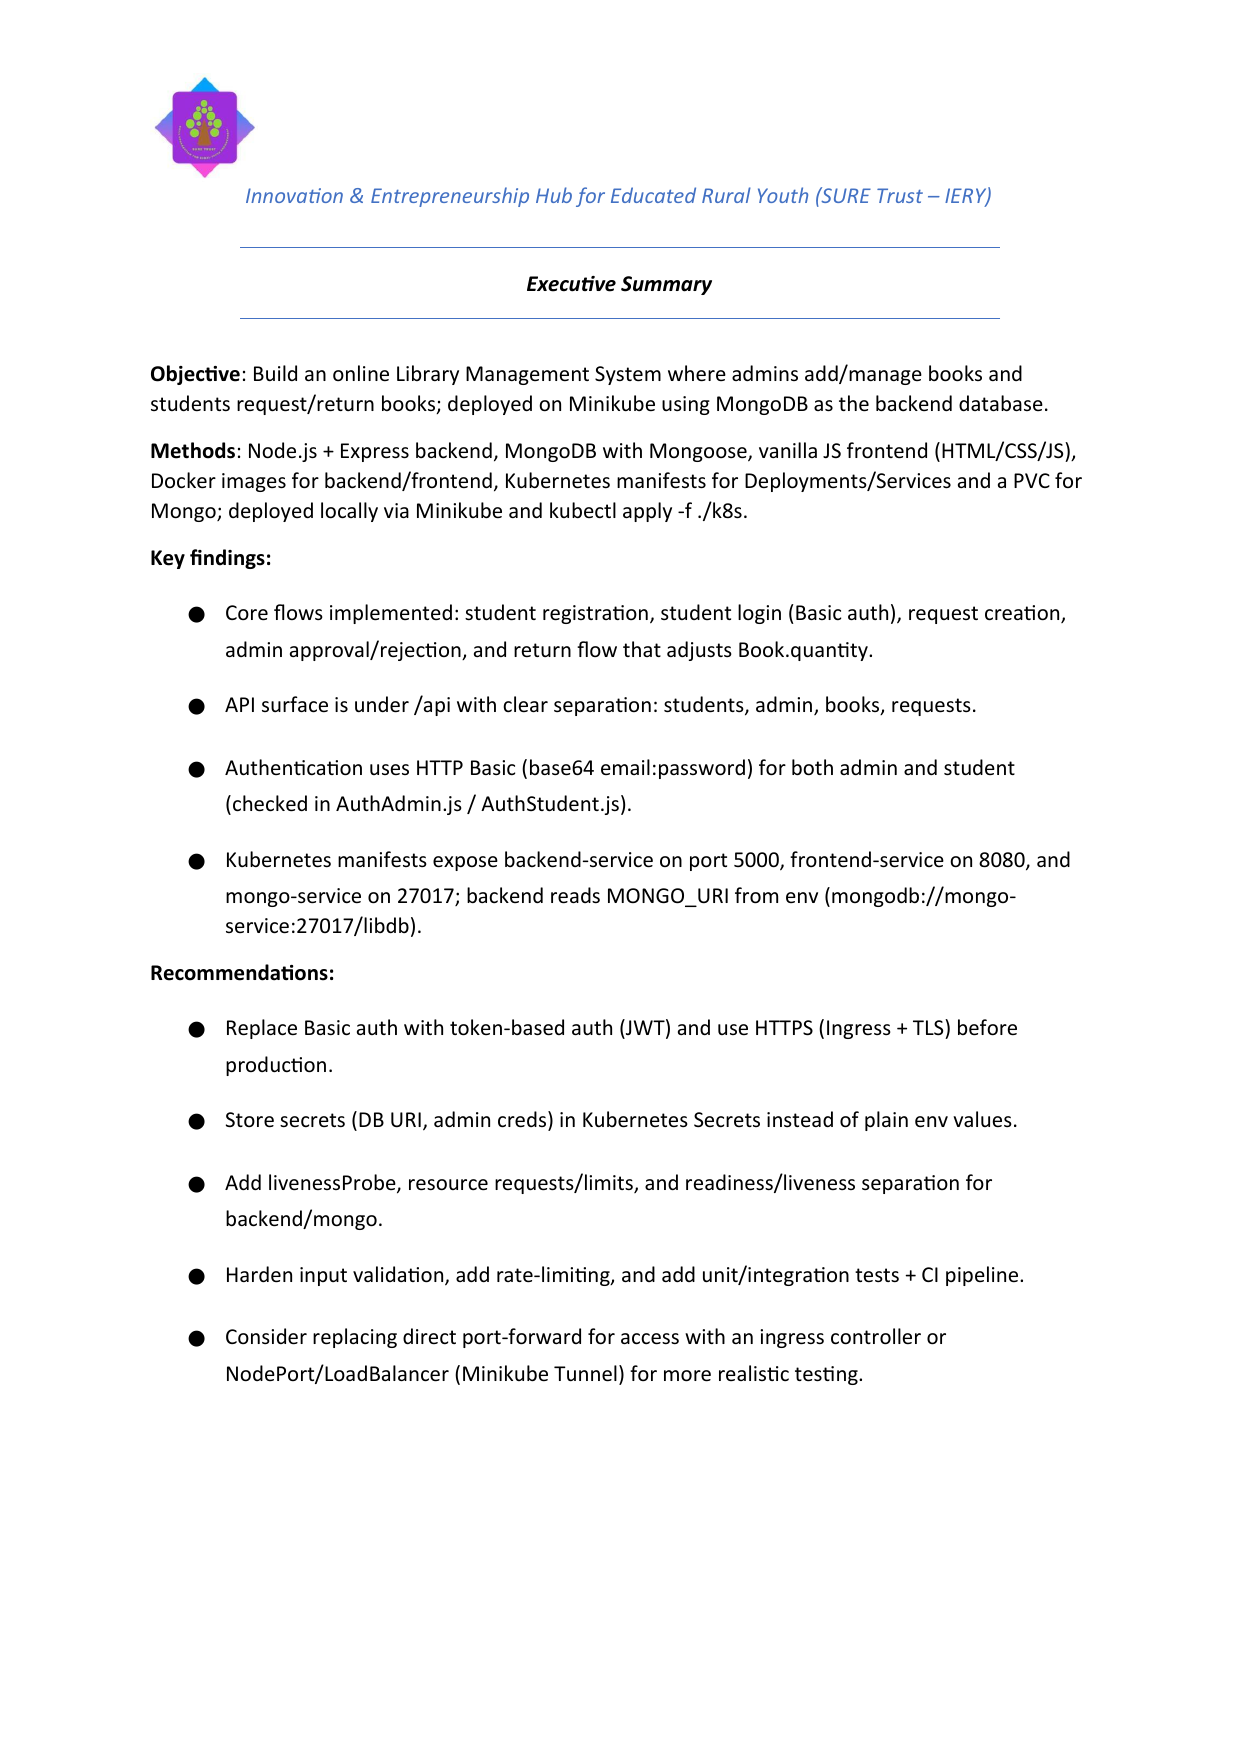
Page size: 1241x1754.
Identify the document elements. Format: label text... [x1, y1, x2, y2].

list Store secrets (DB URI, admin creds) in Kubernetes Secrets instead of plain env values. [187, 1097, 1090, 1139]
list Add livenessProbe, resource requests/limits, and readiness/liveness separation for backend/mongo. [187, 1159, 1090, 1232]
list Replace Basic auth with token-based auth (JWT) and use HTTPS (Ingress + TLS) before production. [187, 1005, 1090, 1078]
picture [150, 73, 258, 182]
list Authentication uses HTTP Basic (base64 email:password) for both admin and student (checked in AuthAdmin.js / AuthStudent.js). [187, 744, 1090, 817]
list Core flows implemented: student registration, student login (Basic auth), request creation, admin approval/rejection, and return flow that adjusts Book.quantity. [187, 590, 1090, 663]
list API surface is under /api with clear separation: students, admin, books, requests. [187, 682, 1090, 724]
list Harden input validation, add rate-limiting, and add unit/integration tests + CI pipeline. [187, 1251, 1090, 1294]
text Recommendations: [150, 958, 1090, 986]
text Methods: Node.js + Express backend, MongoDB with Mongoose, vanilla JS frontend (HTML/CSS/JS), Docker images for backend/frontend, Kubernetes manifests for Deployments/Services and a PVC for Mongo; deployed locally via Minikube and kubectl apply -f ./k8s. [150, 436, 1090, 524]
text Executive Summary [240, 248, 1000, 318]
text Objective: Build an online Library Management System where admins add/manage books and students request/return books; deployed on Minikube using MongoDB as the backend database. [150, 359, 1090, 417]
list Kubernetes manifests expose backend-service on port 5000, frontend-service on 8080, and mongo-service on 27017; backend reads MONGO_URI from env (mongodb://mongo-service:27017/libdb). [187, 836, 1090, 939]
text Key findings: [150, 543, 1090, 571]
list Consider replacing direct port-forward for access with an ingress controller or NodePort/LoadBalancer (Minikube Tunnel) for more realistic testing. [187, 1314, 1090, 1387]
